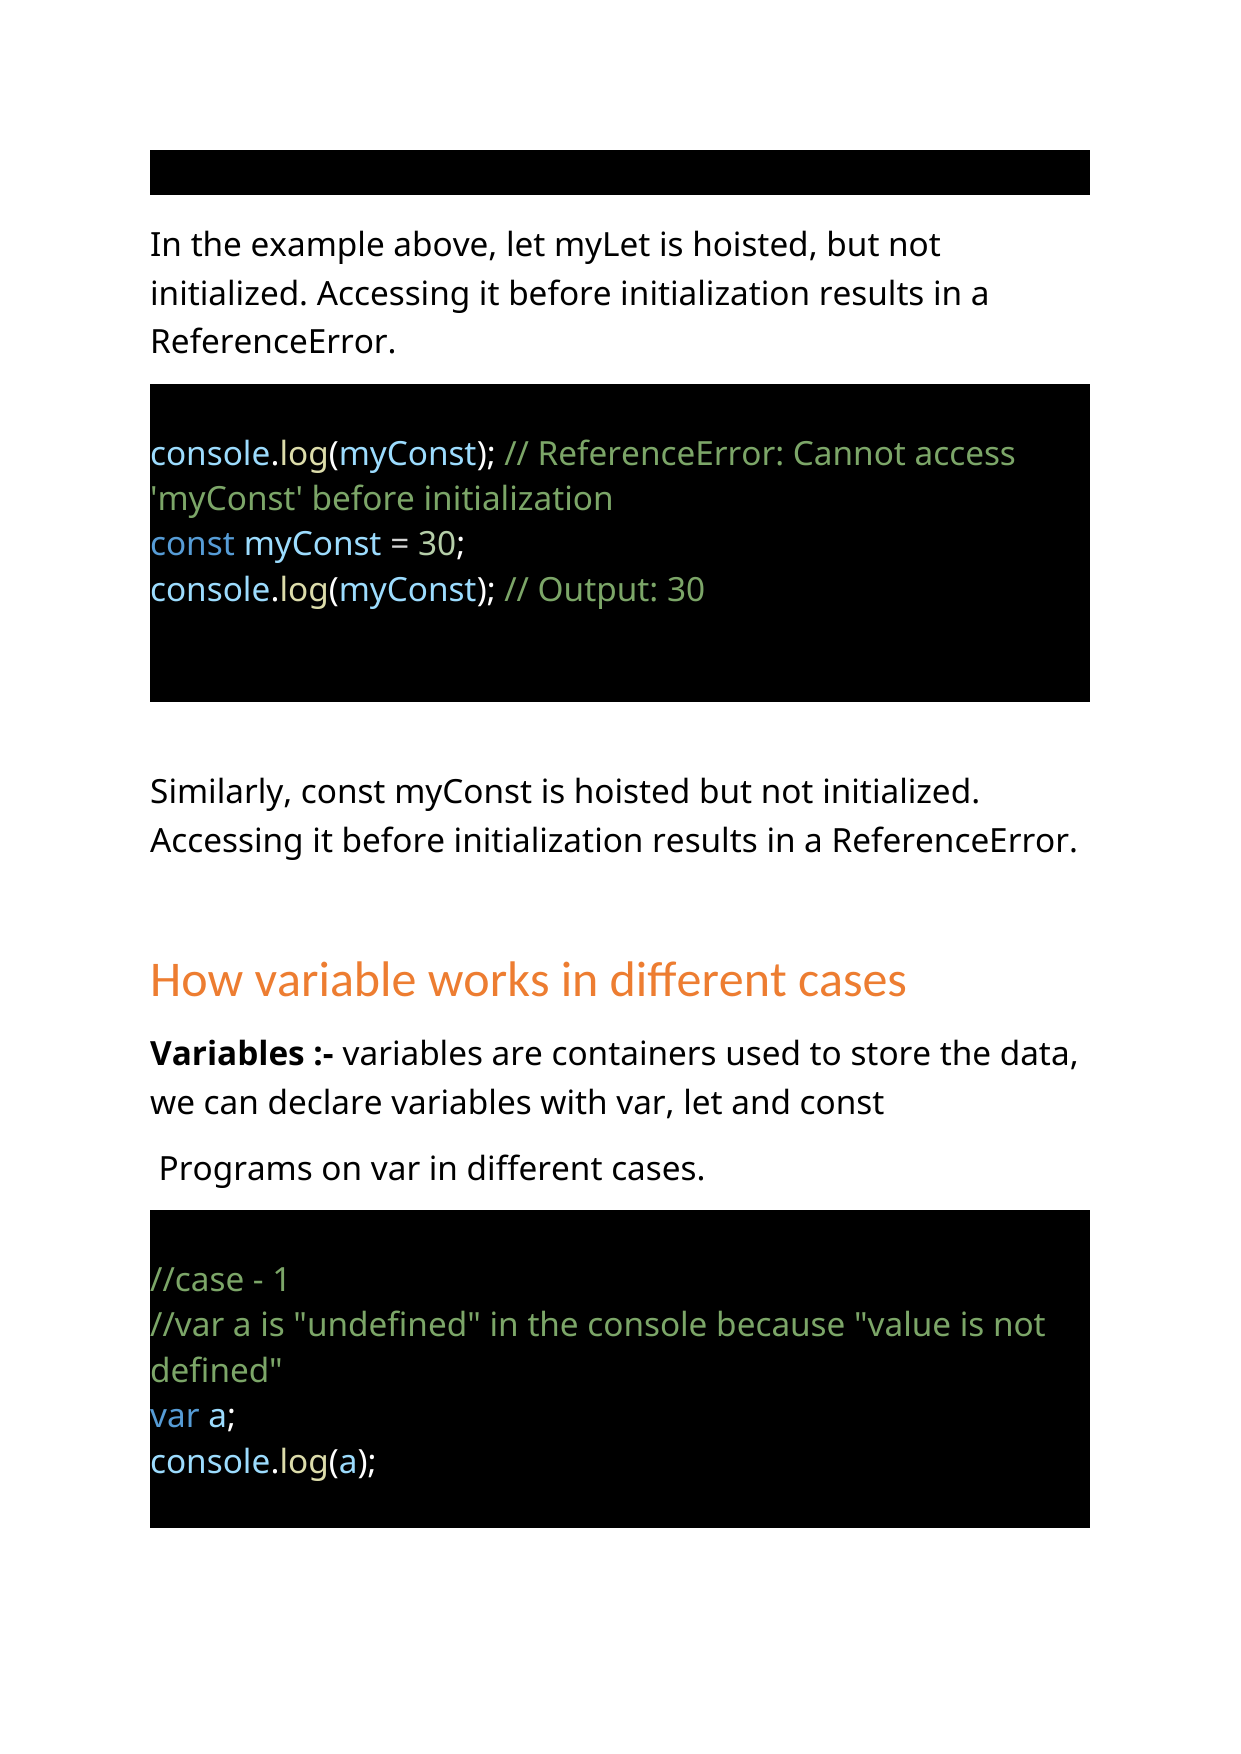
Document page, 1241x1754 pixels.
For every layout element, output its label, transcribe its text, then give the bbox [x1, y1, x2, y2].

text var a; [150, 1392, 1090, 1437]
text //case - 1 [150, 1256, 1090, 1301]
text //var a is "undefined" in the console because "value is not defined" [150, 1301, 1090, 1392]
text Programs on var in different cases. [150, 1145, 1090, 1190]
text In the example above, let myLet is hoisted, but not initialized. Accessing it before initialization results in a ReferenceError. [150, 220, 1090, 364]
text How variable works in different cases [150, 948, 1090, 1009]
text Similarly, const myConst is hoisted but not initialized. Accessing it before initialization results in a ReferenceError. [150, 767, 1090, 862]
text console.log(myConst); // ReferenceError: Cannot access 'myConst' before initialization [150, 429, 1090, 520]
text console.log(myConst); // Output: 30 [150, 566, 1090, 611]
text console.log(a); [150, 1437, 1090, 1483]
text Variables :- variables are containers used to store the data, we can declare variables with var, let and const [150, 1030, 1090, 1124]
text const myConst = 30; [150, 520, 1090, 566]
